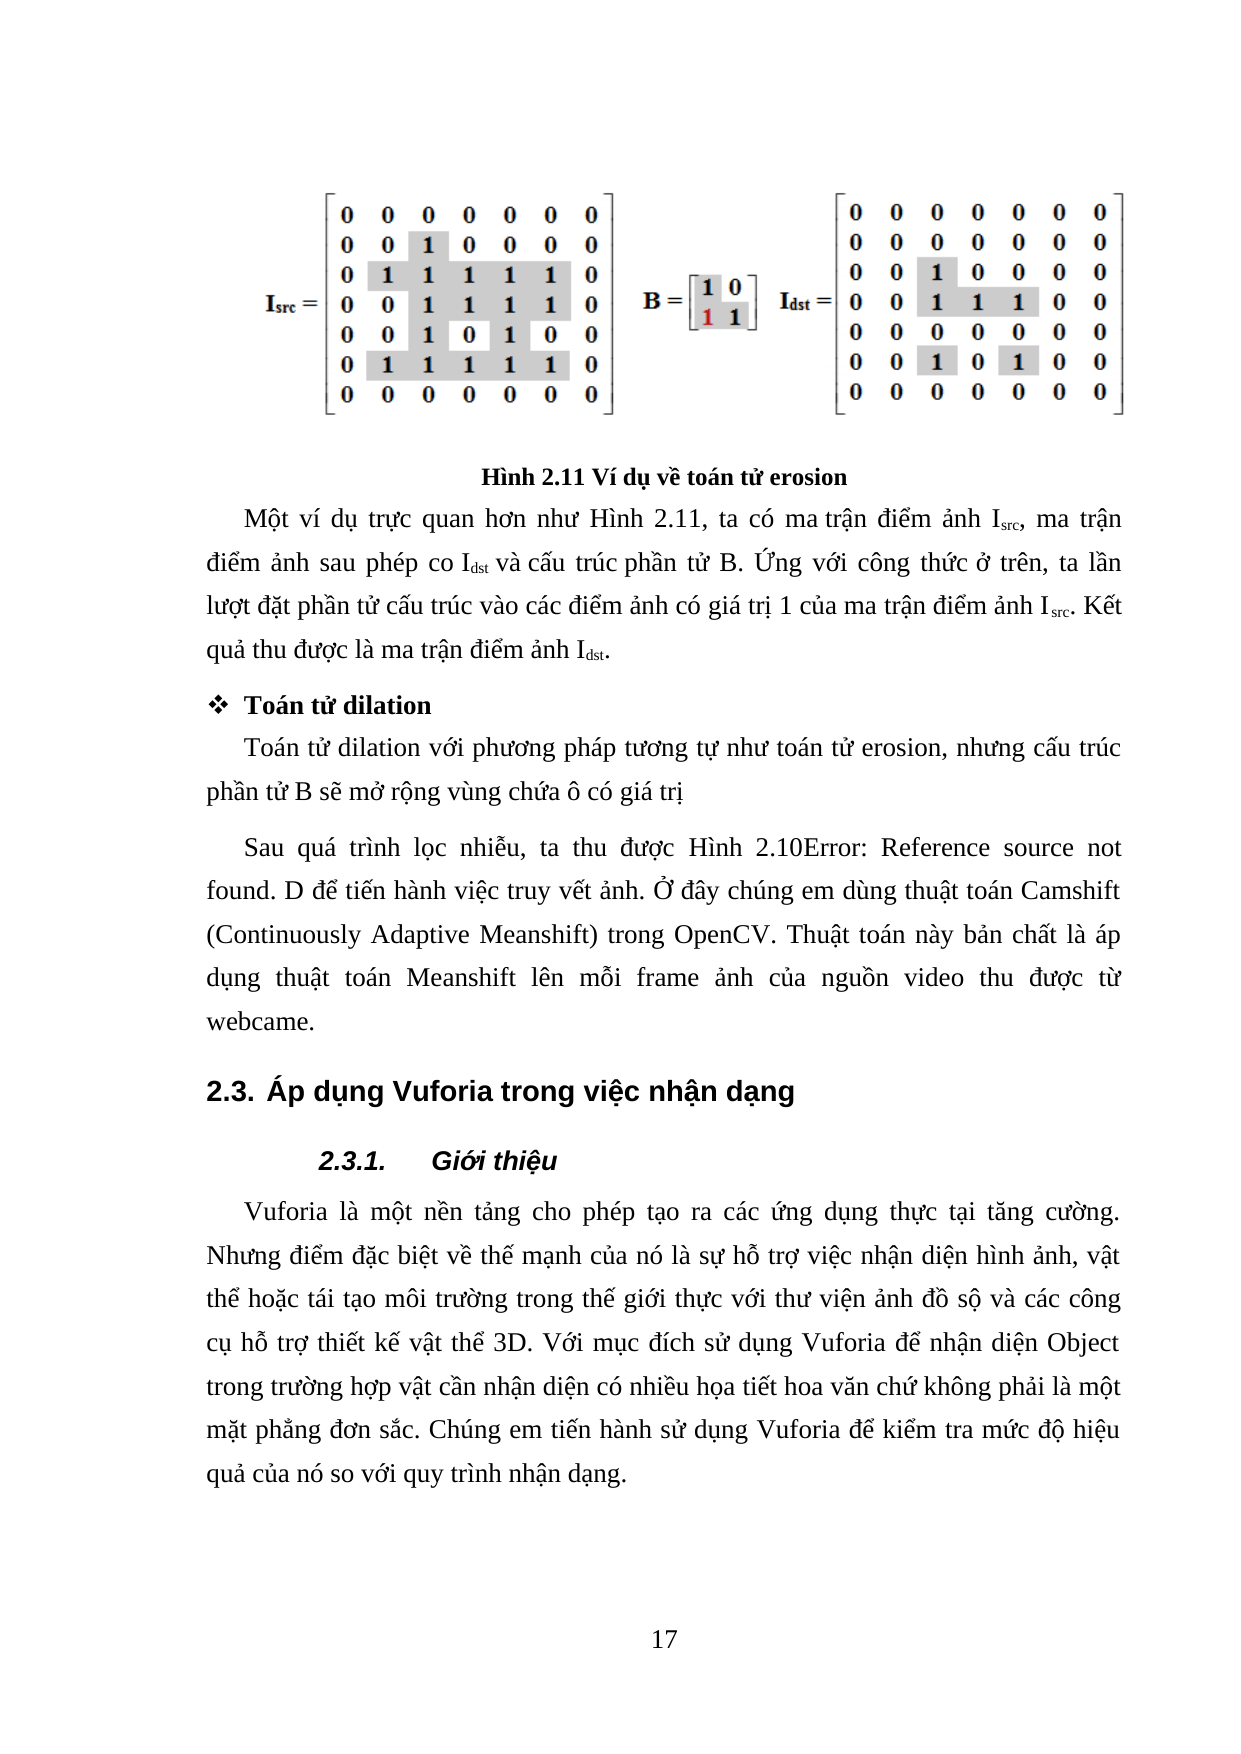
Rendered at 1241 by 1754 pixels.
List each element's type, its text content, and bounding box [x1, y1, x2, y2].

text Toán tử dilation với phương pháp tương tự như toán tử erosion, nhưng cấu trúc phần tử B sẽ mở rộng vùng chứa ô có giá trị [206, 731, 1122, 806]
subtitle Áp dụng Vuforia trong việc nhận dạng [206, 1073, 1122, 1107]
text Vuforia là một nền tảng cho phép tạo ra các ứng dụng thực tại tăng cường. Nhưng điểm đặc biệt về thế mạnh của nó là sự hỗ trợ việc nhận diện hình ảnh, vật thể hoặc tái tạo môi trường trong thế giới thực với thư viện ảnh đồ sộ và các công cụ hỗ trợ thiết kế vật thể 3D. Với mục đích sử dụng Vuforia để nhận diện Object trong trường hợp vật cần nhận diện có nhiều họa tiết hoa văn chứ không phải là một mặt phẳng đơn sắc. Chúng em tiến hành sử dụng Vuforia để kiểm tra mức độ hiệu quả của nó so với quy trình nhận dạng. [206, 1195, 1122, 1488]
picture [243, 177, 1160, 438]
text Toán tử dilation [206, 689, 1122, 720]
subtitle Giới thiệu [281, 1145, 1122, 1177]
